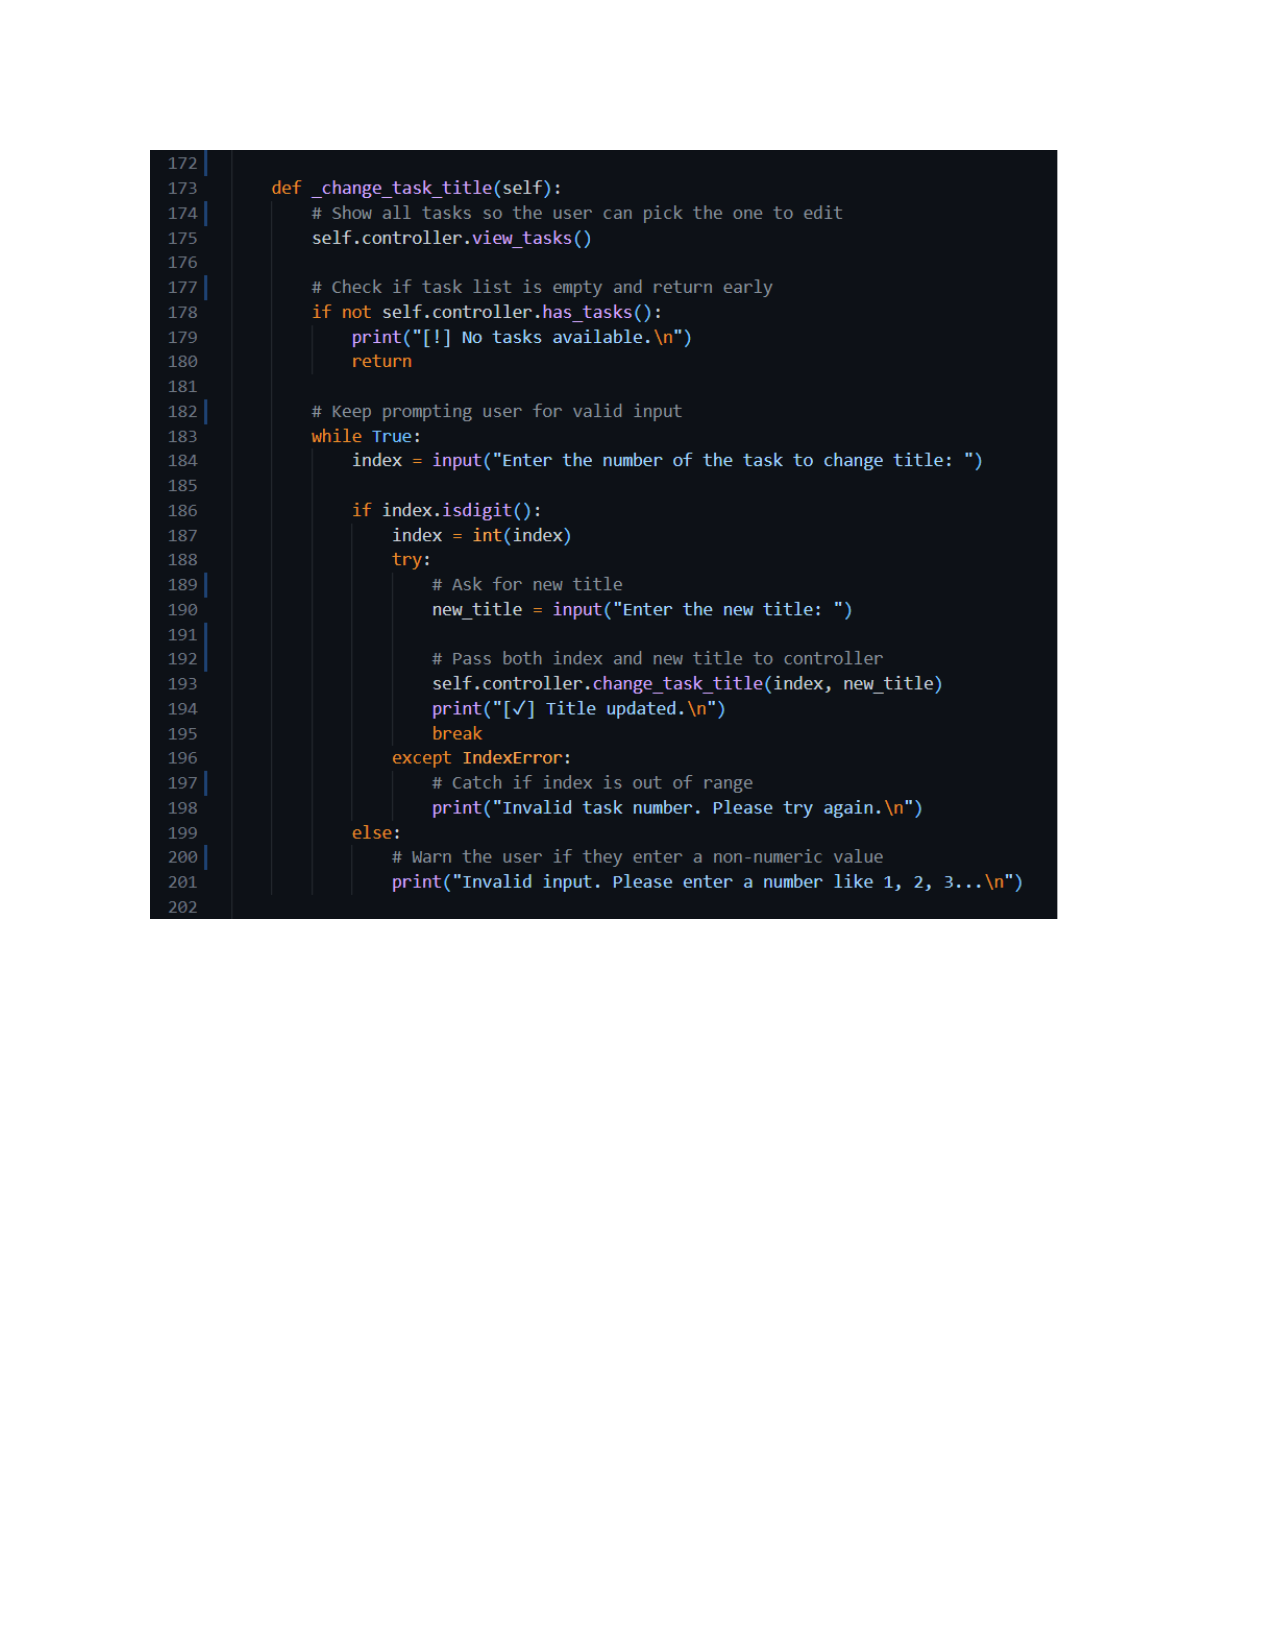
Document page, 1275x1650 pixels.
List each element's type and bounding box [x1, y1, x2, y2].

picture [150, 150, 1058, 919]
